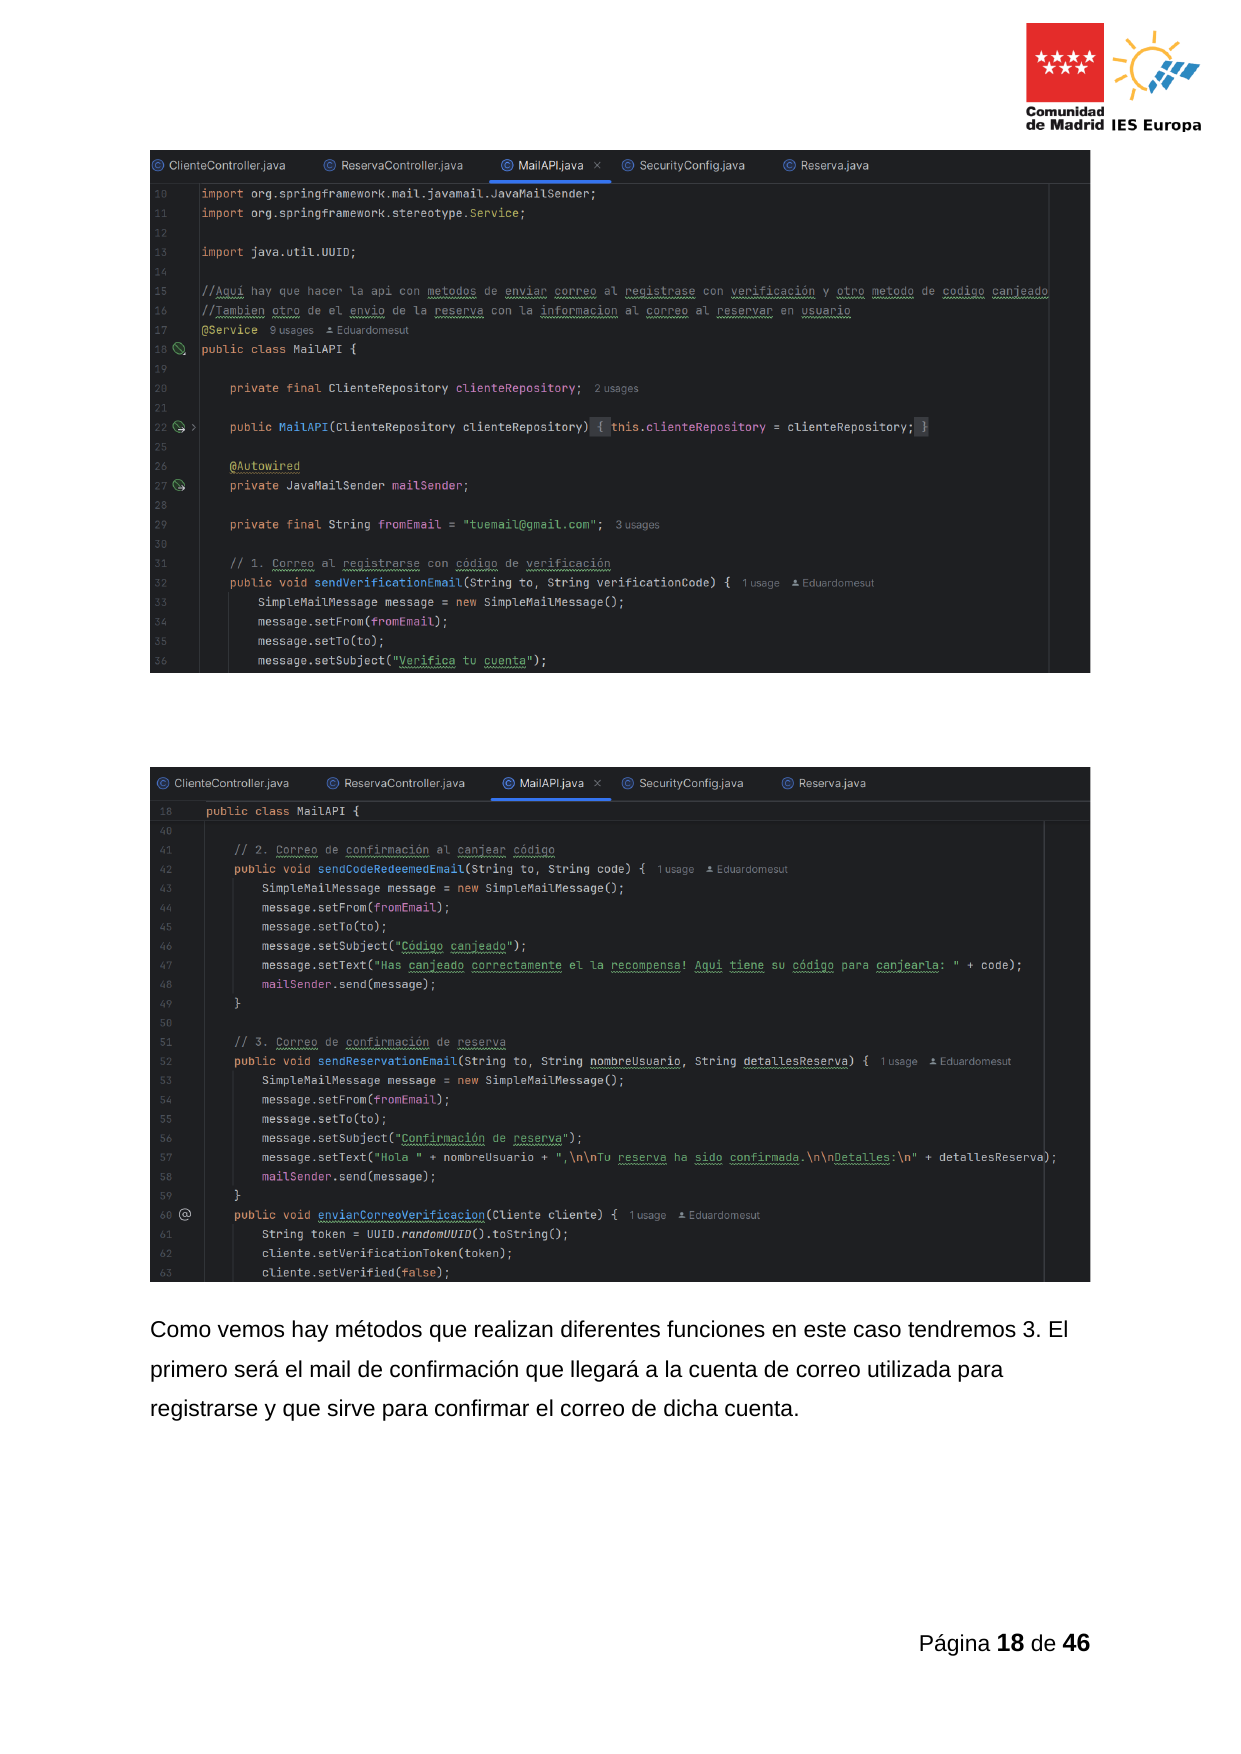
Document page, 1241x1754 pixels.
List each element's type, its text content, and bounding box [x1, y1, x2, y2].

picture [1026, 23, 1215, 132]
picture [150, 150, 1091, 673]
picture [150, 767, 1091, 1282]
text Como vemos hay métodos que realizan diferentes funciones en este caso tendremos 3. El primero será el mail de confirmación que llegará a la cuenta de correo utilizada para registrarse y que sirve para confirmar el correo de dicha cuenta. [150, 1316, 1090, 1421]
